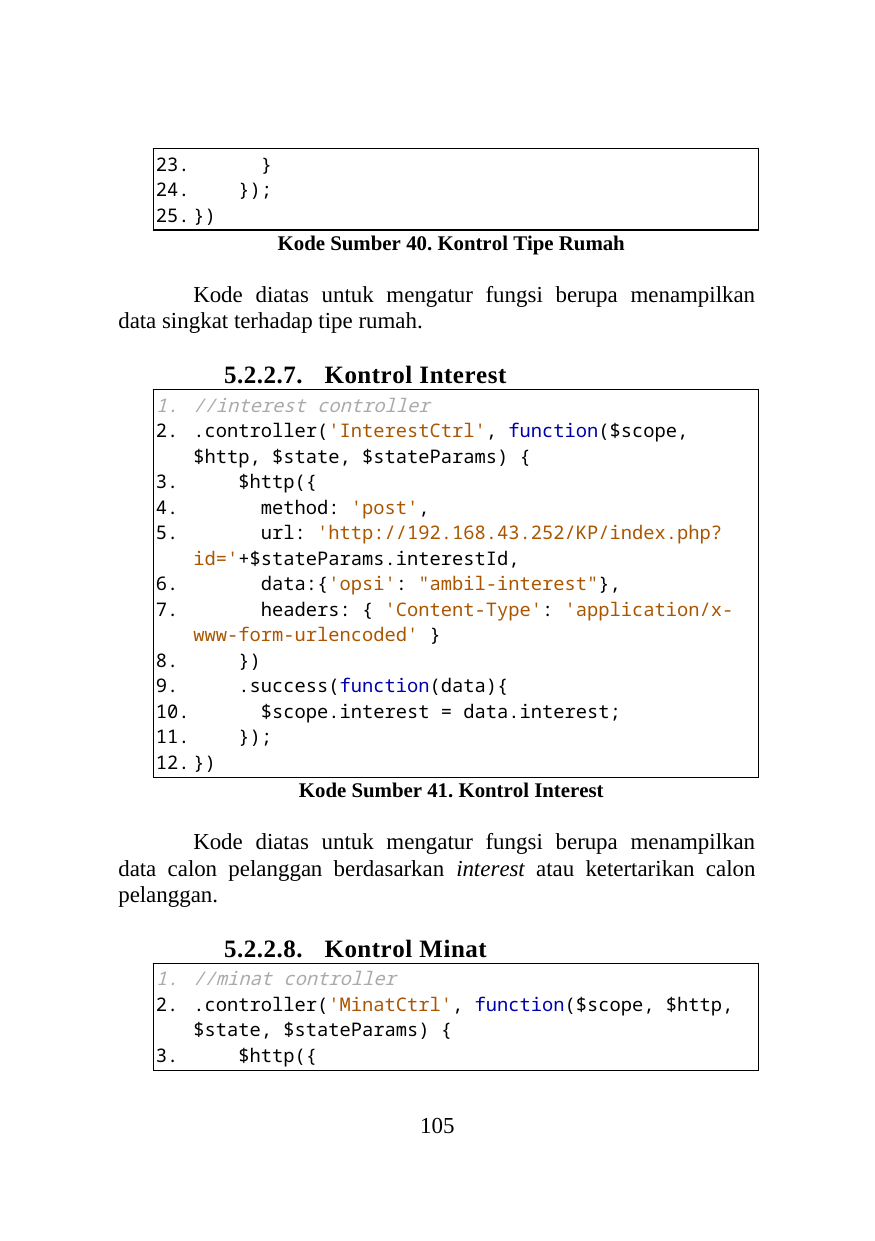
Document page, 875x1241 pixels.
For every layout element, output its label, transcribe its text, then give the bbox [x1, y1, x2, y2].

list }); [154, 173, 758, 199]
list } [154, 149, 758, 173]
text Kode Sumber 40. Kontrol Tipe Rumah [146, 231, 756, 254]
text Kode diatas untuk mengatur fungsi berupa menampilkan data singkat terhadap tipe rumah. [118, 281, 756, 334]
list .success(function(data){ [154, 669, 758, 695]
list url: 'http://192.168.43.252/KP/index.php?id='+$stateParams.interestId, [154, 516, 758, 567]
list data:{'opsi': "ambil-interest"}, [154, 567, 758, 593]
list headers: { 'Content-Type': 'application/x-www-form-urlencoded' } [154, 593, 758, 644]
list $http({ [154, 465, 758, 491]
list method: 'post', [154, 491, 758, 516]
subtitle Kontrol Interest [224, 360, 756, 389]
text Kode diatas untuk mengatur fungsi berupa menampilkan data calon pelanggan berdasarkan interest atau ketertarikan calon pelanggan. [118, 828, 756, 907]
list }); [154, 721, 758, 746]
list }) [154, 644, 758, 669]
list $scope.interest = data.interest; [154, 695, 758, 721]
list }) [154, 199, 758, 229]
list .controller('MinatCtrl', function($scope, $http, $state, $stateParams) { [154, 988, 758, 1039]
list //minat controller [154, 964, 758, 988]
list }) [154, 746, 758, 777]
text Kode Sumber 41. Kontrol Interest [146, 778, 756, 802]
list $http({ [154, 1039, 758, 1070]
list .controller('InterestCtrl', function($scope, $http, $state, $stateParams) { [154, 414, 758, 465]
list //interest controller [154, 390, 758, 414]
subtitle Kontrol Minat [224, 934, 756, 962]
